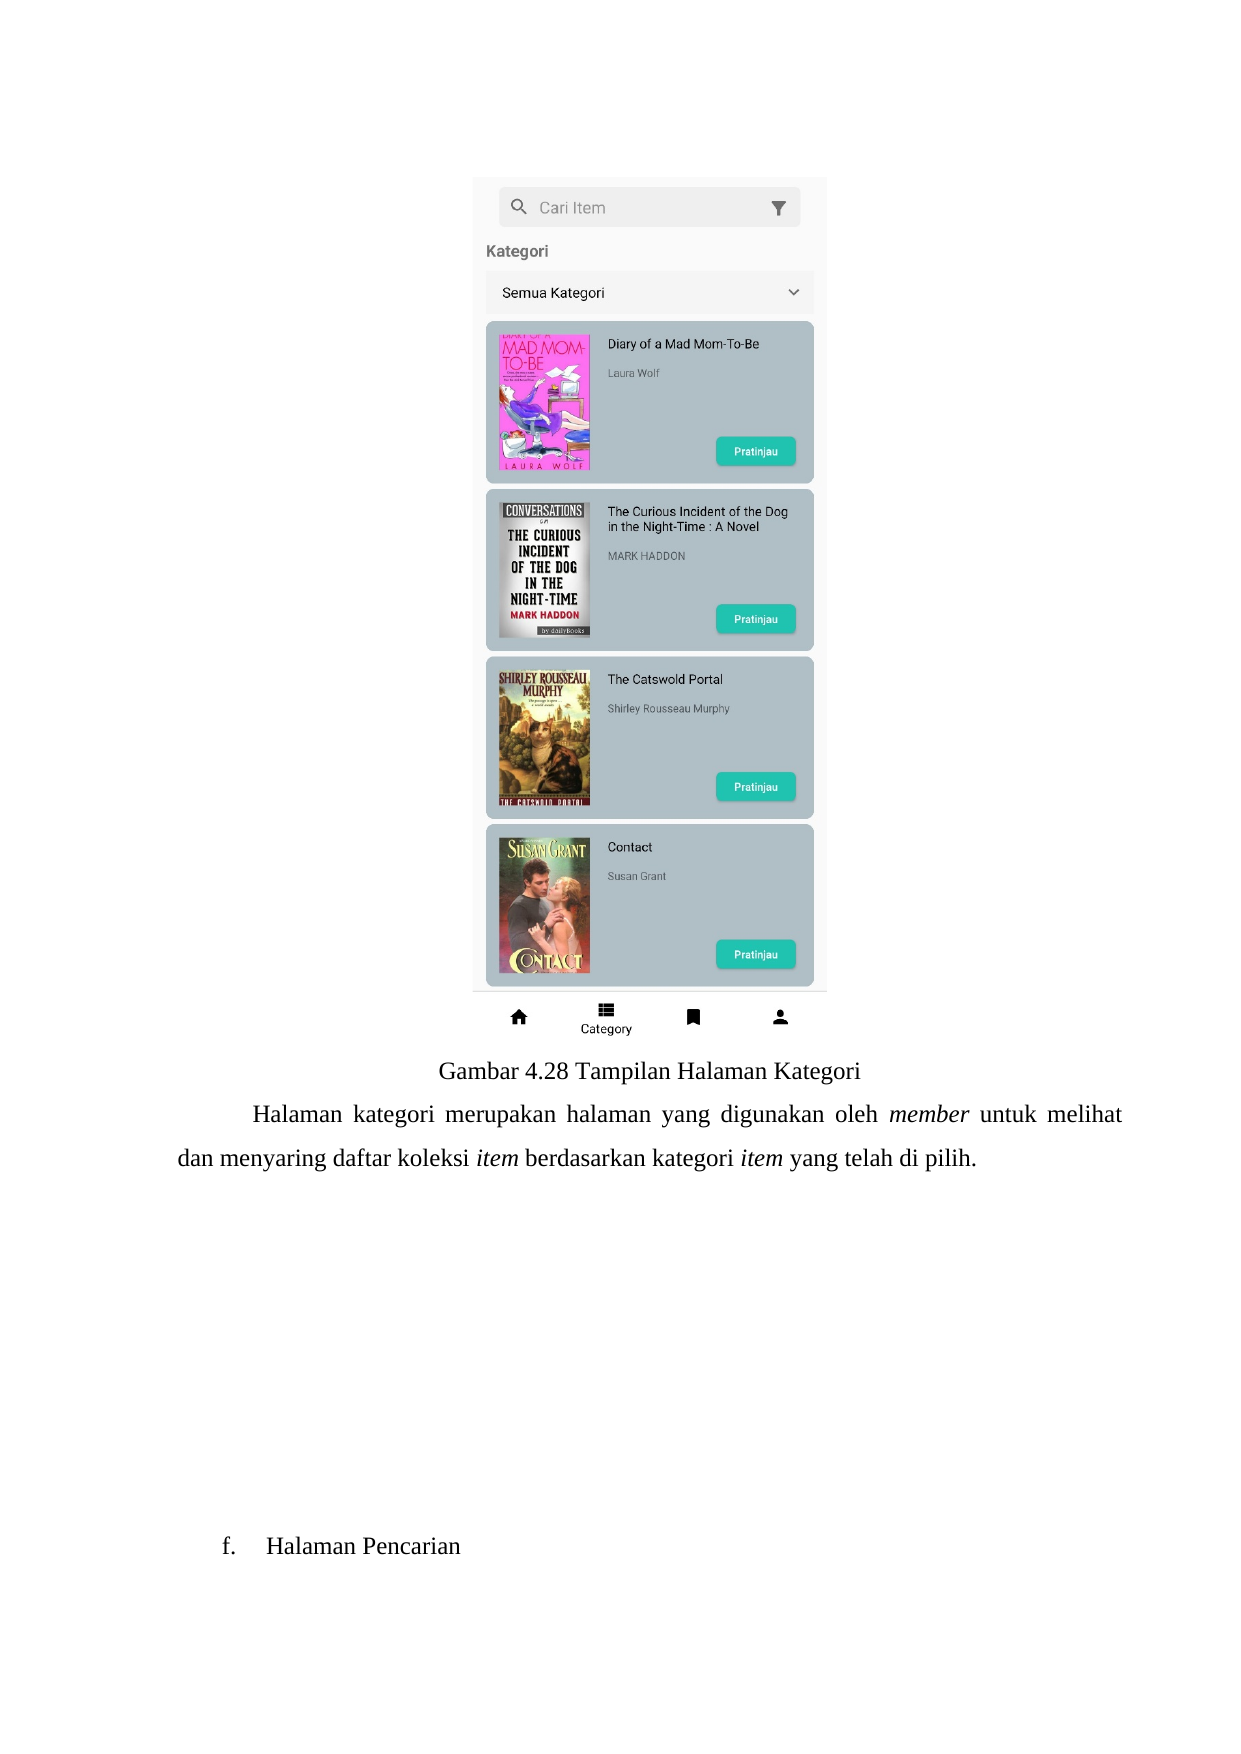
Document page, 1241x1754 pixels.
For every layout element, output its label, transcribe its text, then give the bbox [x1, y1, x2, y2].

picture [472, 177, 827, 1042]
text Halaman kategori merupakan halaman yang digunakan oleh member untuk melihat dan menyaring daftar koleksi item berdasarkan kategori item yang telah di pilih. [177, 1099, 1122, 1171]
list Halaman Pencarian [222, 1531, 1122, 1559]
